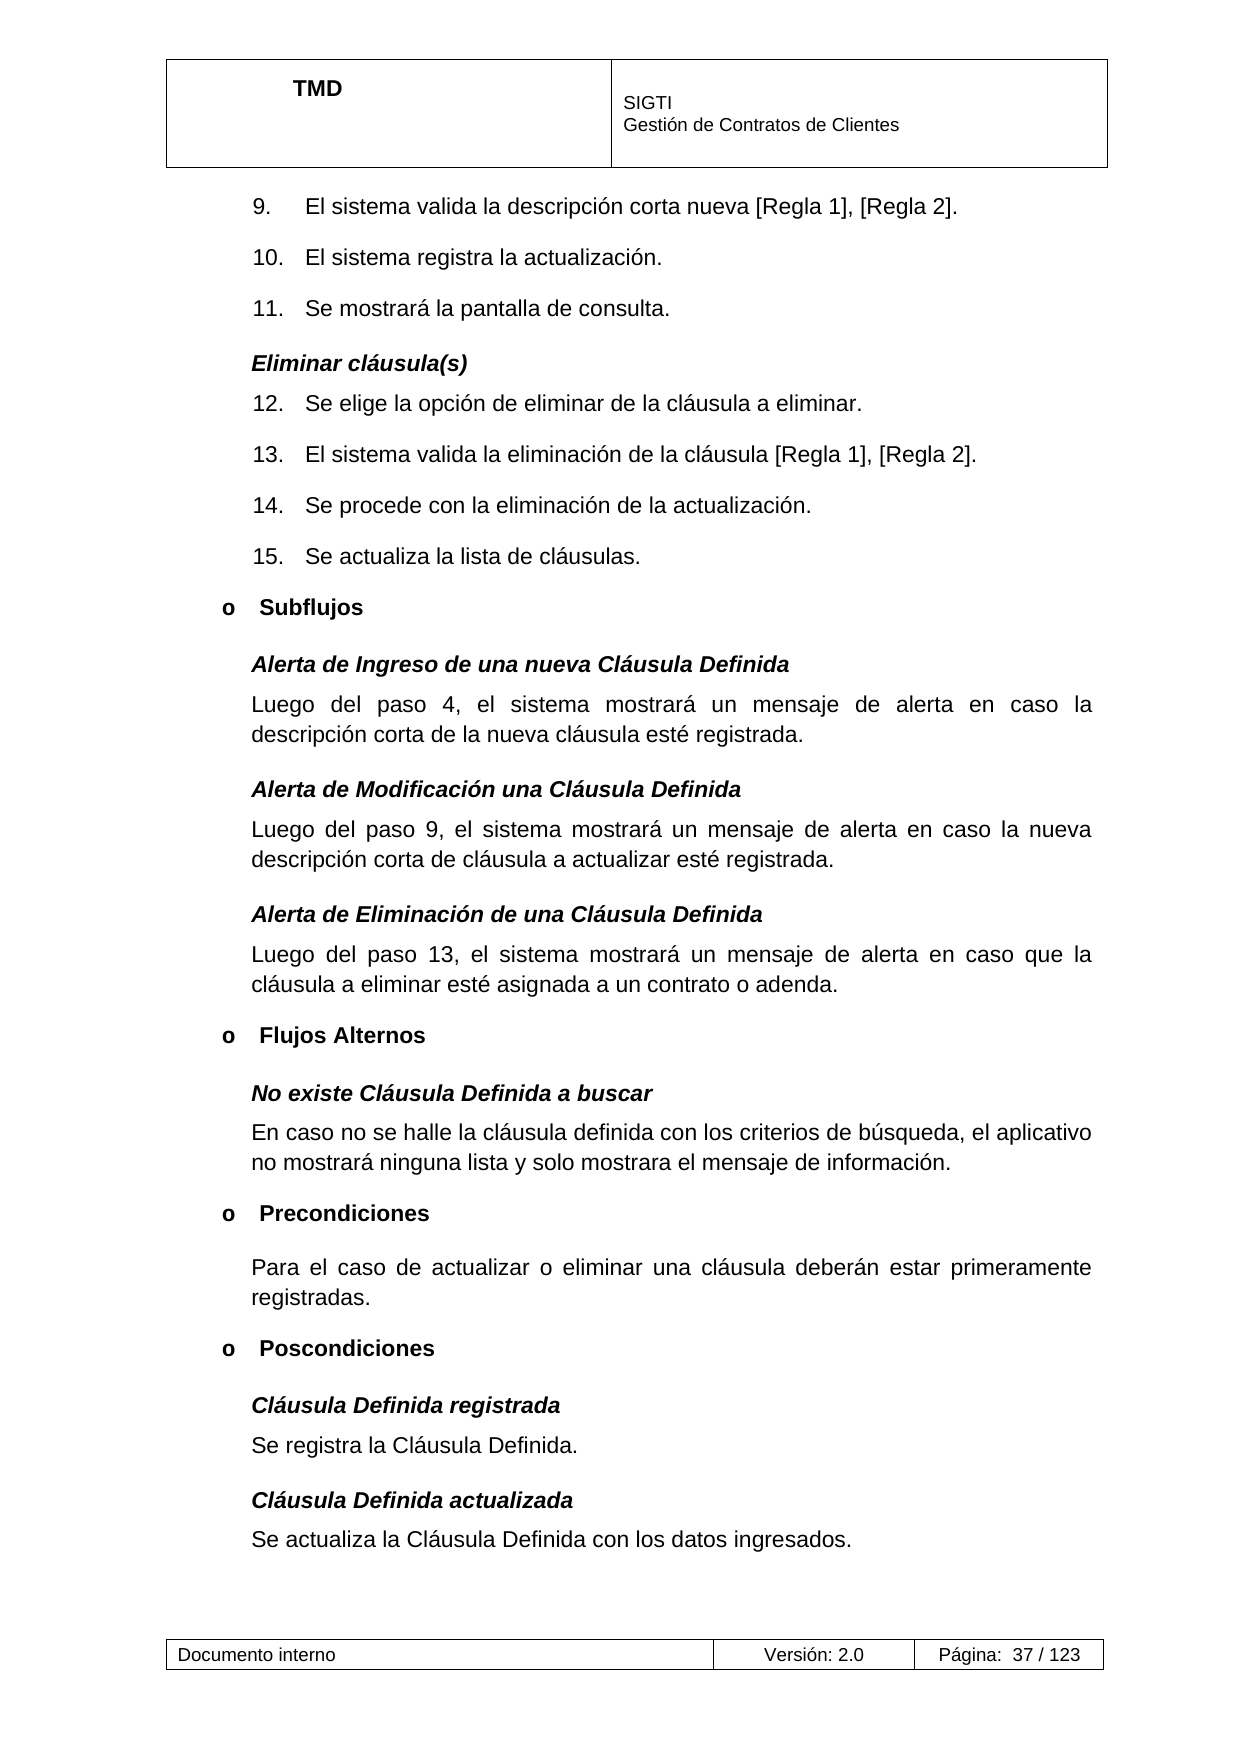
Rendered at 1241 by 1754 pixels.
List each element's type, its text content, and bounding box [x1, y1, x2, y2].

list El sistema registra la actualización. [252, 244, 1092, 270]
list Se mostrará la pantalla de consulta. [252, 295, 1092, 321]
list Se elige la opción de eliminar de la cláusula a eliminar. [252, 390, 1092, 416]
list Luego del paso 4, el sistema mostrará un mensaje de alerta en caso la descripción corta de la nueva cláusula esté registrada. [251, 691, 1092, 747]
list Subflujos [222, 594, 1092, 622]
list Precondiciones [222, 1200, 1092, 1228]
list Luego del paso 9, el sistema mostrará un mensaje de alerta en caso la nueva descripción corta de cláusula a actualizar esté registrada. [251, 816, 1092, 872]
list En caso no se halle la cláusula definida con los criterios de búsqueda, el aplicativo no mostrará ninguna lista y solo mostrara el mensaje de información. [251, 1119, 1092, 1176]
list Alerta de Modificación una Cláusula Definida [251, 776, 1092, 803]
list Eliminar cláusula(s) [251, 350, 1092, 377]
list Se actualiza la lista de cláusulas. [252, 543, 1092, 569]
list El sistema valida la eliminación de la cláusula [Regla 1], [Regla 2]. [252, 441, 1092, 467]
list Cláusula Definida actualizada [251, 1487, 1092, 1513]
list Alerta de Ingreso de una nueva Cláusula Definida [251, 651, 1092, 678]
list No existe Cláusula Definida a buscar [251, 1079, 1092, 1106]
list Luego del paso 13, el sistema mostrará un mensaje de alerta en caso que la cláusula a eliminar esté asignada a un contrato o adenda. [251, 941, 1092, 997]
list Alerta de Eliminación de una Cláusula Definida [251, 901, 1092, 928]
list Se registra la Cláusula Definida. [251, 1432, 1092, 1458]
list Se actualiza la Cláusula Definida con los datos ingresados. [251, 1526, 1092, 1553]
list Flujos Alternos [222, 1022, 1092, 1050]
list Poscondiciones [222, 1335, 1092, 1363]
list Se procede con la eliminación de la actualización. [252, 492, 1092, 518]
list El sistema valida la descripción corta nueva [Regla 1], [Regla 2]. [252, 193, 1092, 219]
list Para el caso de actualizar o eliminar una cláusula deberán estar primeramente registradas. [251, 1253, 1092, 1310]
list Cláusula Definida registrada [251, 1392, 1092, 1419]
